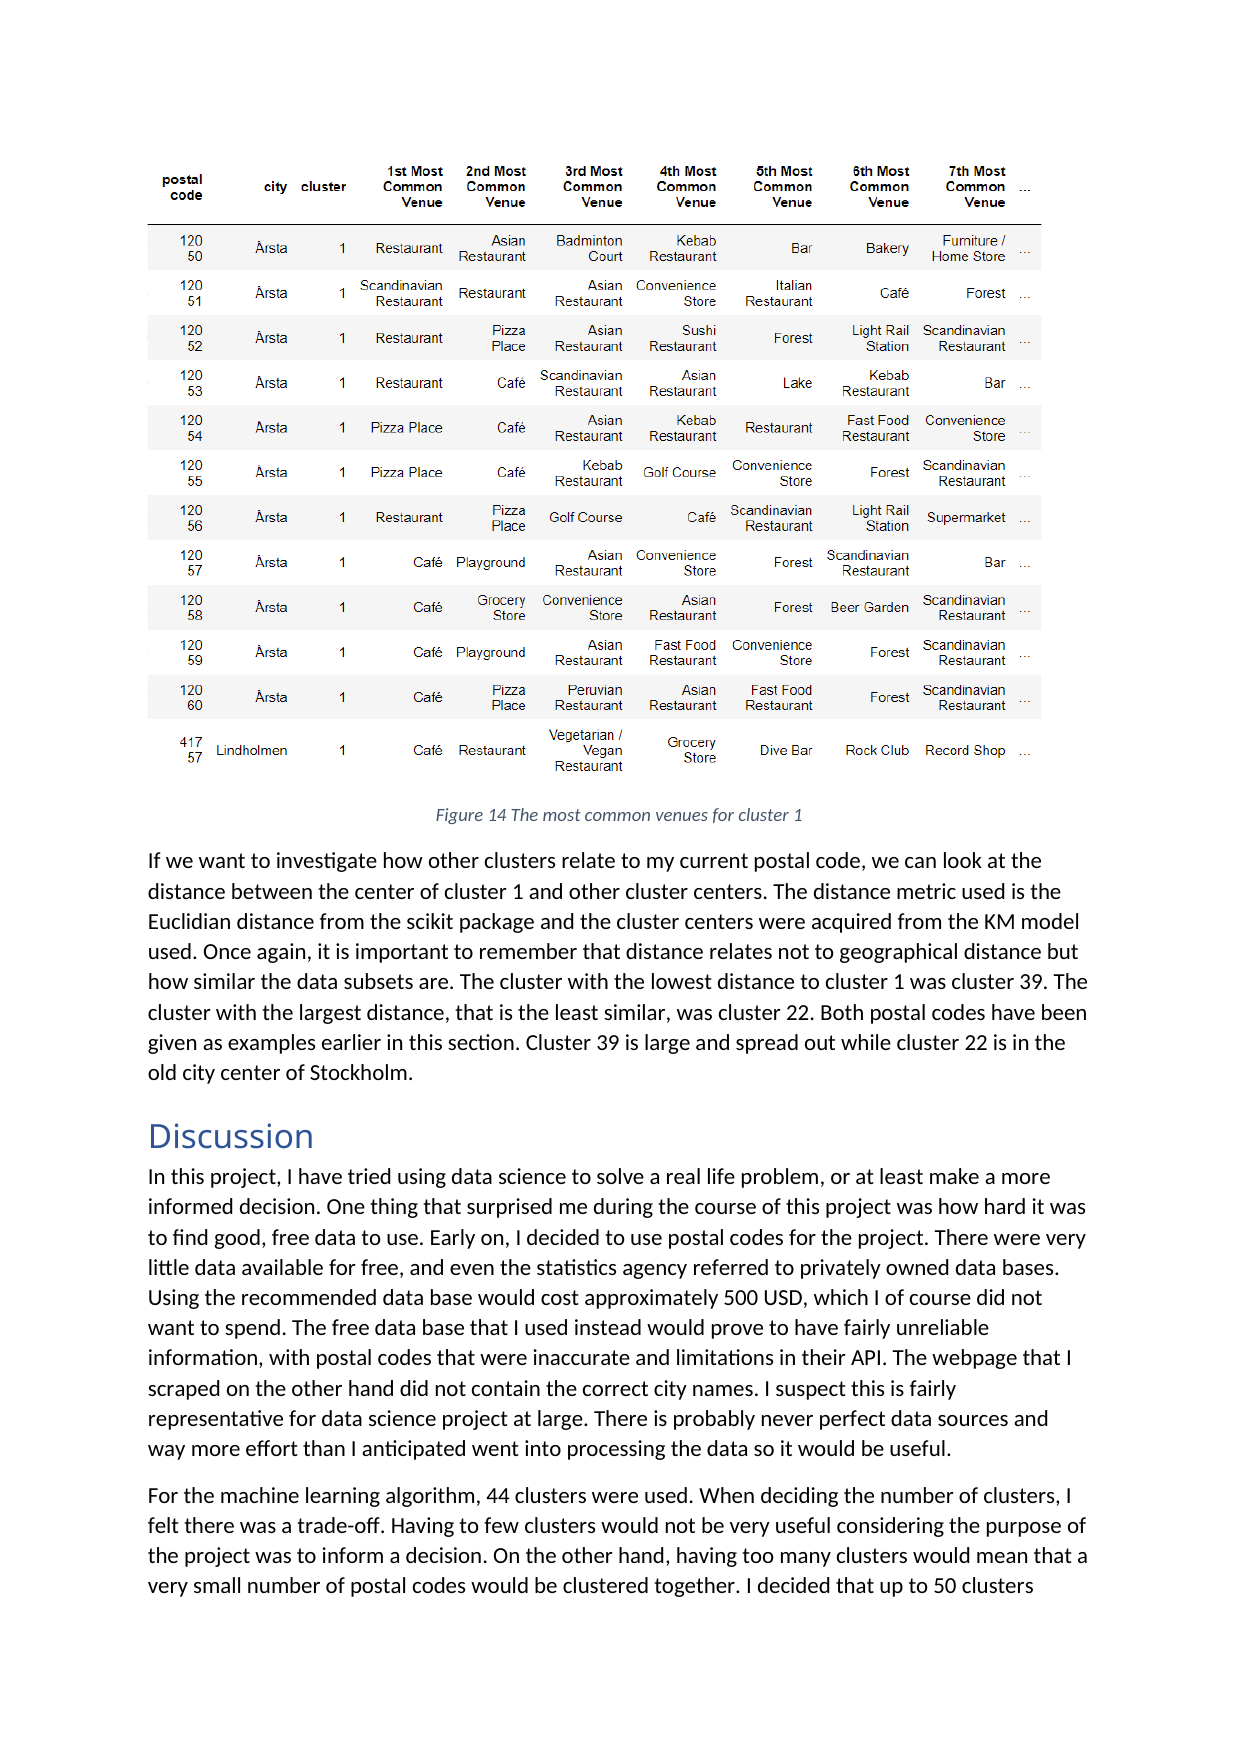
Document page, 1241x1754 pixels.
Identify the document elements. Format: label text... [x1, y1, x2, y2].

subtitle Discussion [148, 1113, 1093, 1159]
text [148, 1481, 1093, 1600]
text Figure 14 The most common venues for cluster 1 [148, 803, 1093, 826]
text In this project, I have tried using data science to solve a real life problem, or at least make a more informed decision. One thing that surprised me during the course of this project was how hard it was to find good, free data to use. Early on, I decided to use postal codes for the project. There were very little data available for free, and even the statistics agency referred to privately owned data bases. Using the recommended data base would cost approximately 500 USD, which I of course did not want to spend. The free data base that I used instead would prove to have fairly unreliable information, with postal codes that were inaccurate and limitations in their API. The webpage that I scraped on the other hand did not contain the correct city names. I suspect this is fairly representative for data science project at large. There is probably never perfect data sources and way more effort than I anticipated went into processing the data so it would be useful. [148, 1162, 1093, 1462]
text If we want to investigate how other clusters relate to my current postal code, we can look at the distance between the center of cluster 1 and other cluster centers. The distance metric used is the Euclidian distance from the scikit package and the cluster centers were acquired from the KM model used. Once again, it is important to remember that distance relates not to geographical distance but how similar the data subsets are. The cluster with the lowest distance to cluster 1 was cluster 39. The cluster with the largest distance, that is the least similar, was cluster 22. Both postal codes have been given as examples earlier in this section. Cluster 39 is large and spread out while cluster 22 is in the old city center of Stockholm. [148, 847, 1093, 1086]
picture [147, 147, 1042, 784]
